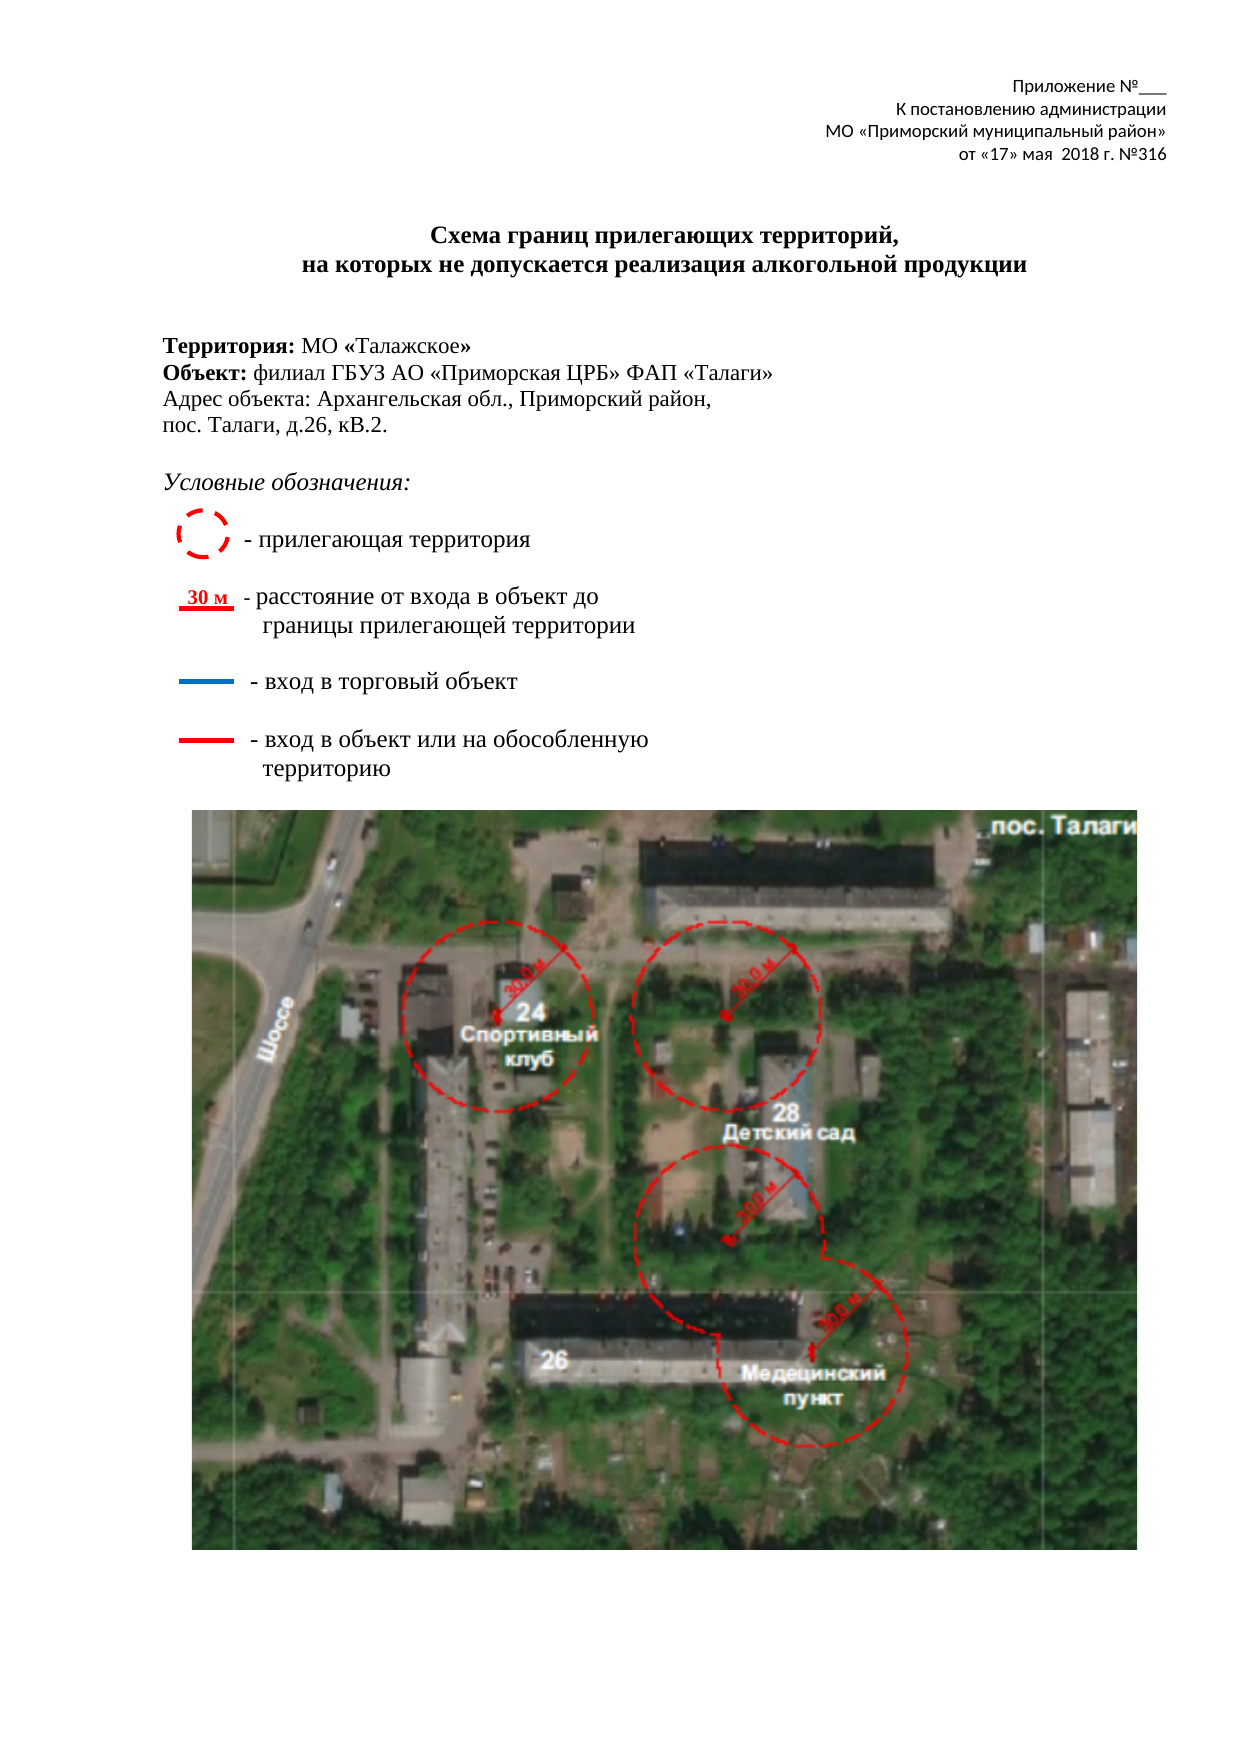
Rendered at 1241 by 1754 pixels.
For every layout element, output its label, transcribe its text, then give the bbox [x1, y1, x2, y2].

text на которых не допускается реализация алкогольной продукции [162, 249, 1167, 277]
text - вход в торговый объект [162, 666, 1167, 695]
text пос. Талаги, д.26, кВ.2. [162, 412, 1167, 438]
text Условные обозначения: [162, 467, 1167, 495]
text - прилегающая территория [162, 524, 1167, 553]
text - расстояние от входа в объект до [162, 581, 1167, 610]
text Территория: МО «Талажское» [162, 332, 1167, 359]
text Объект: филиал ГБУЗ АО «Приморская ЦРБ» ФАП «Талаги» [162, 359, 1167, 385]
text территорию [162, 753, 1167, 781]
text Адрес объекта: Архангельская обл., Приморский район, [162, 385, 1167, 412]
text - вход в объект или на обособленную [162, 724, 1167, 753]
text Схема границ прилегающих территорий, [162, 220, 1167, 249]
text границы прилегающей территории [162, 610, 1167, 638]
